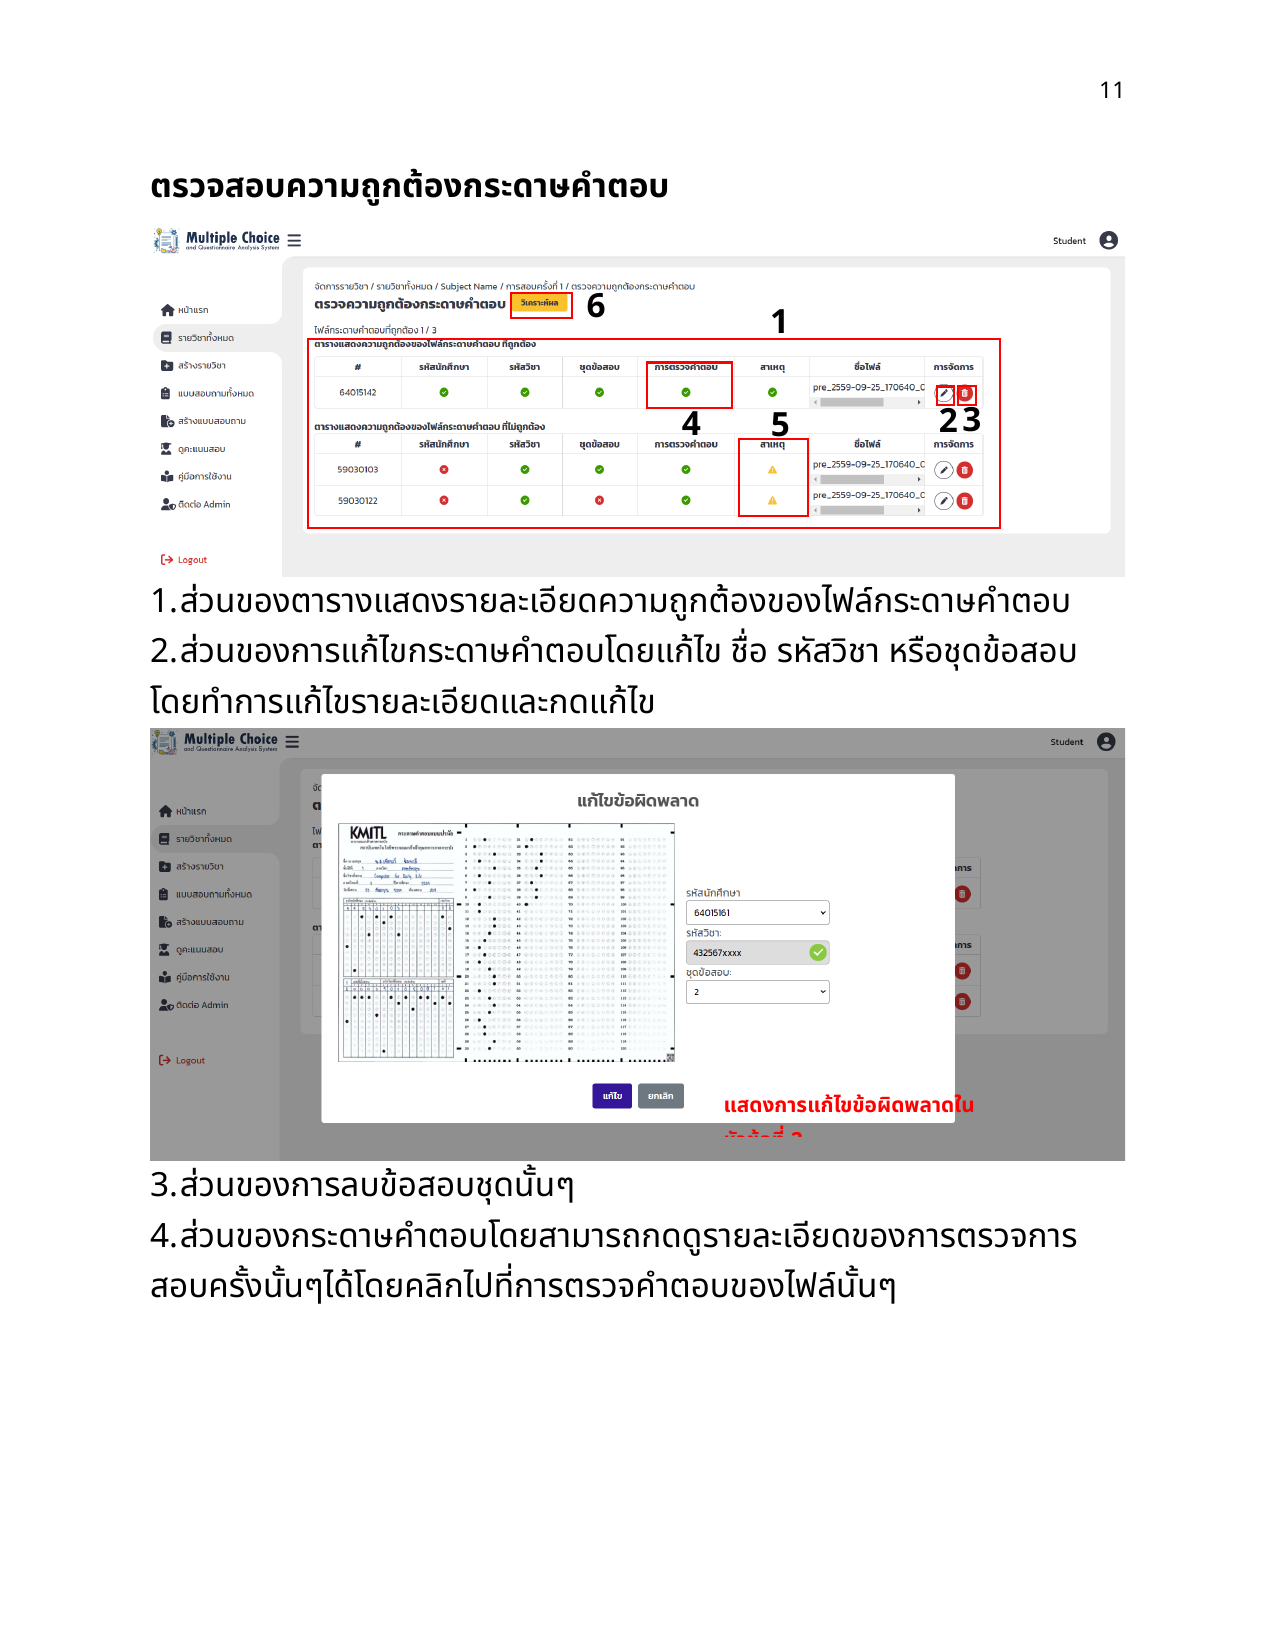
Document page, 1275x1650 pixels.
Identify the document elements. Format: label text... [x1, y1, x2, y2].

list 1. ส่วนของตารางแสดงรายละเอียดความถูกต้องของไฟล์กระดาษคำตอบ [150, 577, 1125, 627]
picture [150, 728, 1125, 1161]
picture [150, 221, 1125, 577]
subtitle ตรวจสอบความถูกต้องกระดาษคำตอบ [150, 162, 1125, 213]
list 4. ส่วนของกระดาษคำตอบโดยสามารถกดดูรายละเอียดของการตรวจการสอบครั้งนั้นๆได้โดยคลิกไปที่การตรวจคำตอบของไฟล์นั้นๆ [150, 1211, 1125, 1312]
list 3. ส่วนของการลบข้อสอบชุดนั้นๆ [150, 1161, 1125, 1211]
list 2. ส่วนของการแก้ไขกระดาษคำตอบโดยแก้ไข ชื่อ รหัสวิชา หรือชุดข้อสอบโดยทำการแก้ไขรายละเอียดและกดแก้ไข [150, 627, 1125, 728]
